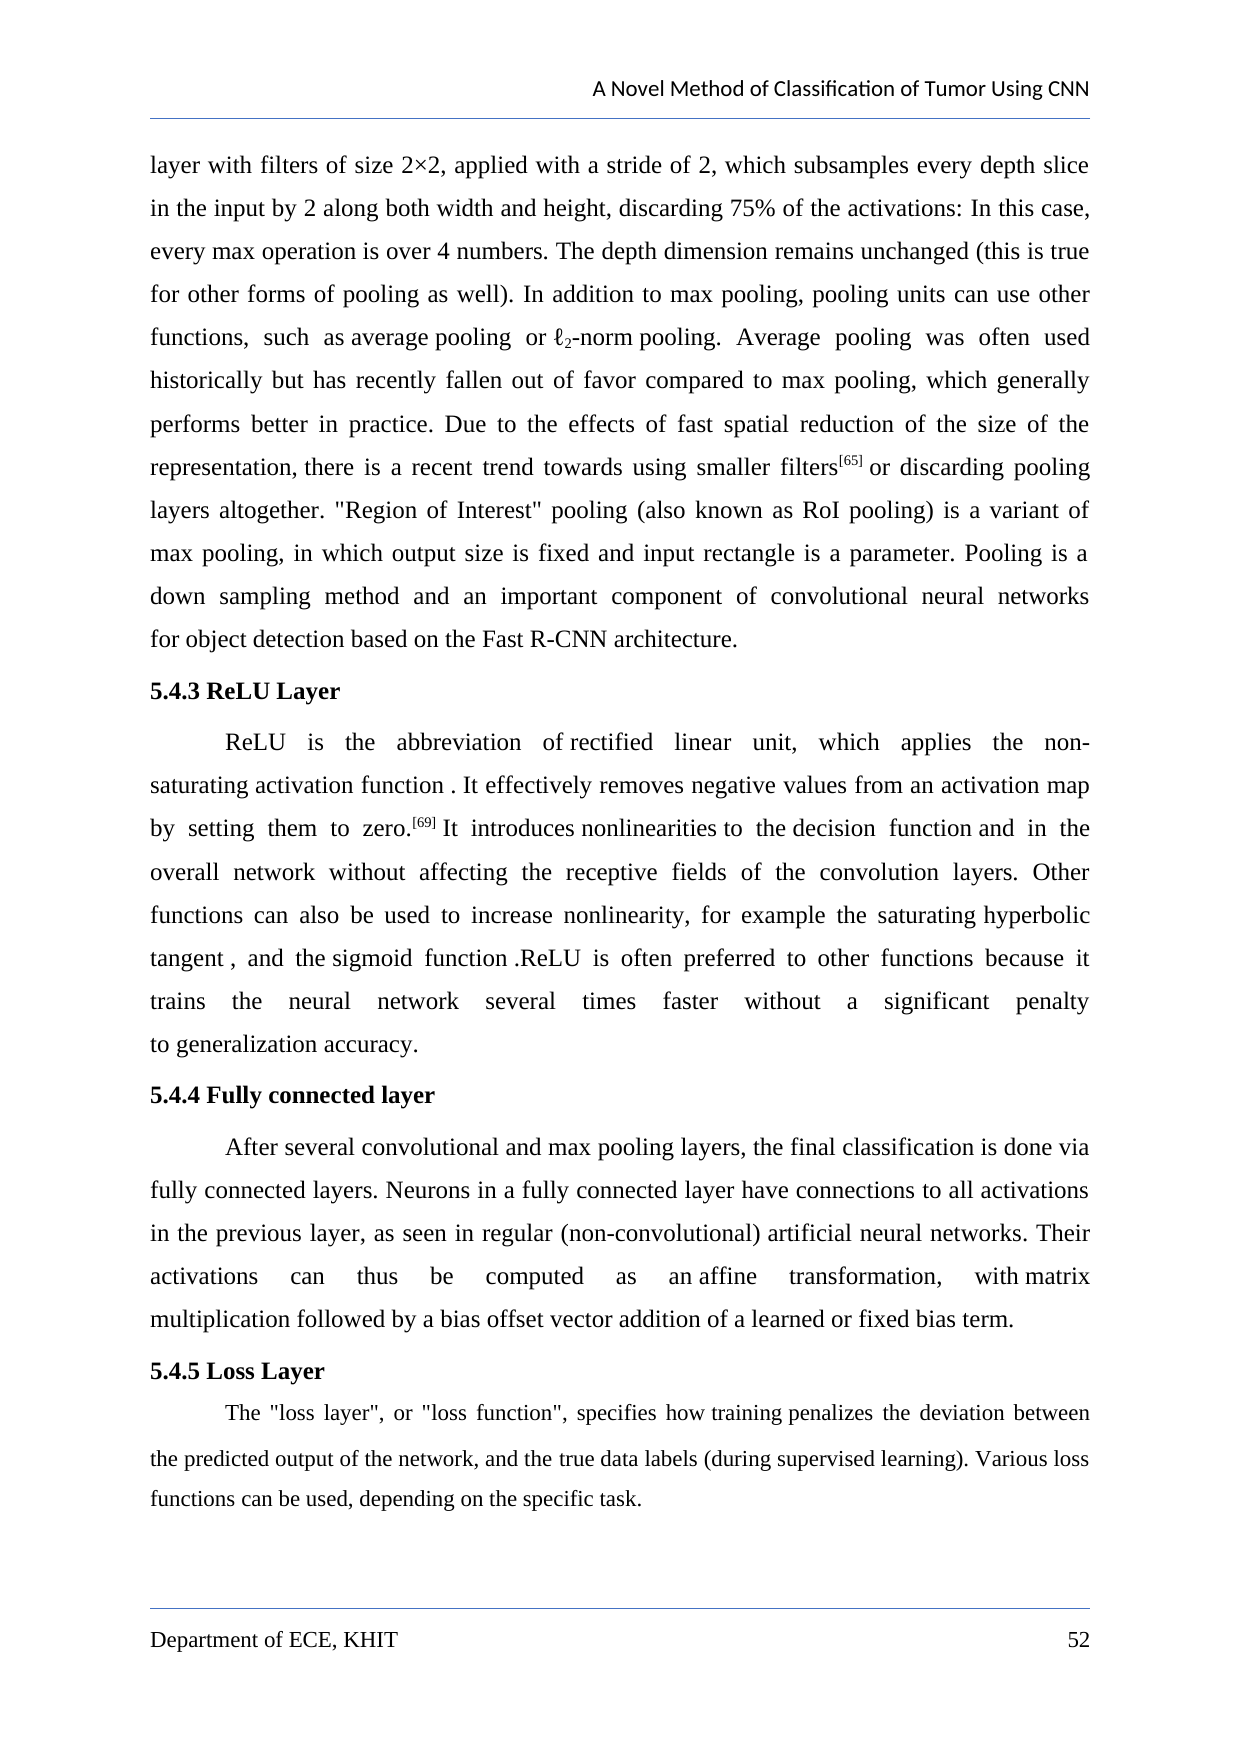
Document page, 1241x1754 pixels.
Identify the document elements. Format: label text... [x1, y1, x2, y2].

text 5.4.4 Fully connected layer [150, 1081, 1090, 1109]
text The "loss layer", or "loss function", specifies how training penalizes the deviation between the predicted output of the network, and the true data labels (during supervised learning). Various loss functions can be used, depending on the specific task. [150, 1399, 1090, 1512]
text 5.4.3 ReLU Layer [150, 676, 1090, 704]
text After several convolutional and max pooling layers, the final classification is done via fully connected layers. Neurons in a fully connected layer have connections to all activations in the previous layer, as seen in regular (non-convolutional) artificial neural networks. Their activations can thus be computed as an affine transformation, with matrix multiplication followed by a bias offset vector addition of a learned or fixed bias term. [150, 1132, 1090, 1333]
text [150, 150, 1090, 653]
text ReLU is the abbreviation of rectified linear unit, which applies the non-saturating activation function {\textstyle f(x)=\max(0,x)}. It effectively removes negative values from an activation map by setting them to zero.[69] It introduces nonlinearities to the decision function and in the overall network without affecting the receptive fields of the convolution layers. Other functions can also be used to increase nonlinearity, for example the saturating hyperbolic tangent {\displaystyle f(x)=\tanh(x)}{\displaystyle f(x)=|\tanh(x)|}, and the sigmoid function {\textstyle \sigma (x)=(1+e^{-x})^{-1}}.ReLU is often preferred to other functions because it trains the neural network several times faster without a significant penalty to generalization accuracy. [150, 727, 1090, 1058]
text 5.4.5 Loss Layer [150, 1356, 1090, 1385]
